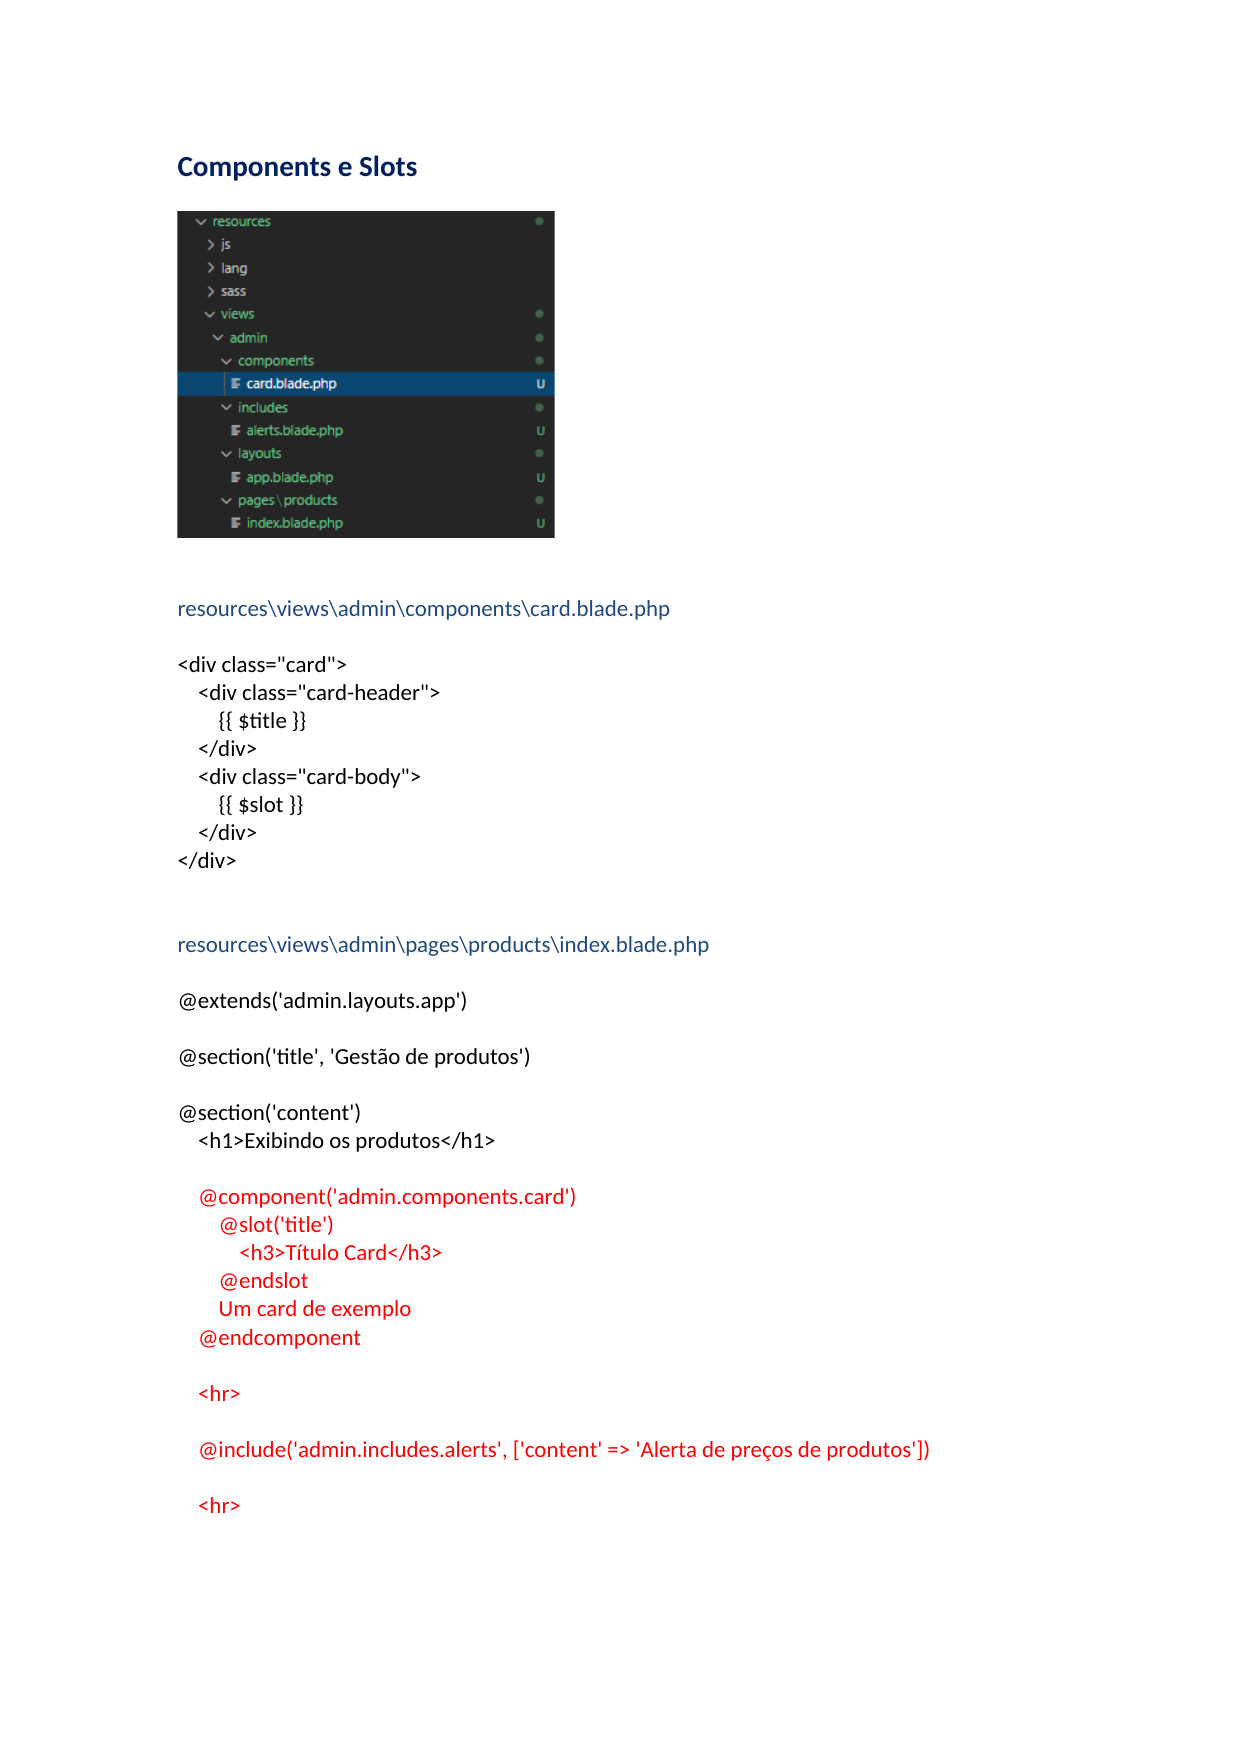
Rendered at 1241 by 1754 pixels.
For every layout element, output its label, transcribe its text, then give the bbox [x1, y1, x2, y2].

text Um card de exemplo [177, 1294, 1063, 1323]
text <div class="card-body"> [177, 762, 1063, 790]
text <hr> [177, 1379, 1063, 1407]
text <div class="card-header"> [177, 678, 1063, 706]
text @endcomponent [177, 1323, 1063, 1351]
text @component('admin.components.card') [177, 1182, 1063, 1211]
text @section('content') [177, 1098, 1063, 1126]
text @section('title', 'Gestão de produtos') [177, 1042, 1063, 1070]
text <div class="card"> [177, 650, 1063, 678]
text <h1>Exibindo os produtos</h1> [177, 1126, 1063, 1154]
text @endslot [177, 1267, 1063, 1294]
text <hr> [177, 1491, 1063, 1519]
text </div> [177, 734, 1063, 762]
text resources\views\admin\components\card.blade.php [177, 594, 1063, 622]
text resources\views\admin\pages\products\index.blade.php [177, 930, 1063, 958]
subtitle Components e Slots [177, 148, 1063, 183]
text <h3>Título Card</h3> [177, 1238, 1063, 1267]
text {{ $slot }} [177, 790, 1063, 818]
text </div> [177, 846, 1063, 874]
text @extends('admin.layouts.app') [177, 986, 1063, 1014]
text @include('admin.includes.alerts', ['content' => 'Alerta de preços de produtos']) [177, 1435, 1063, 1463]
picture [177, 211, 555, 538]
text </div> [177, 818, 1063, 846]
text @slot('title') [177, 1211, 1063, 1238]
text {{ $title }} [177, 706, 1063, 734]
